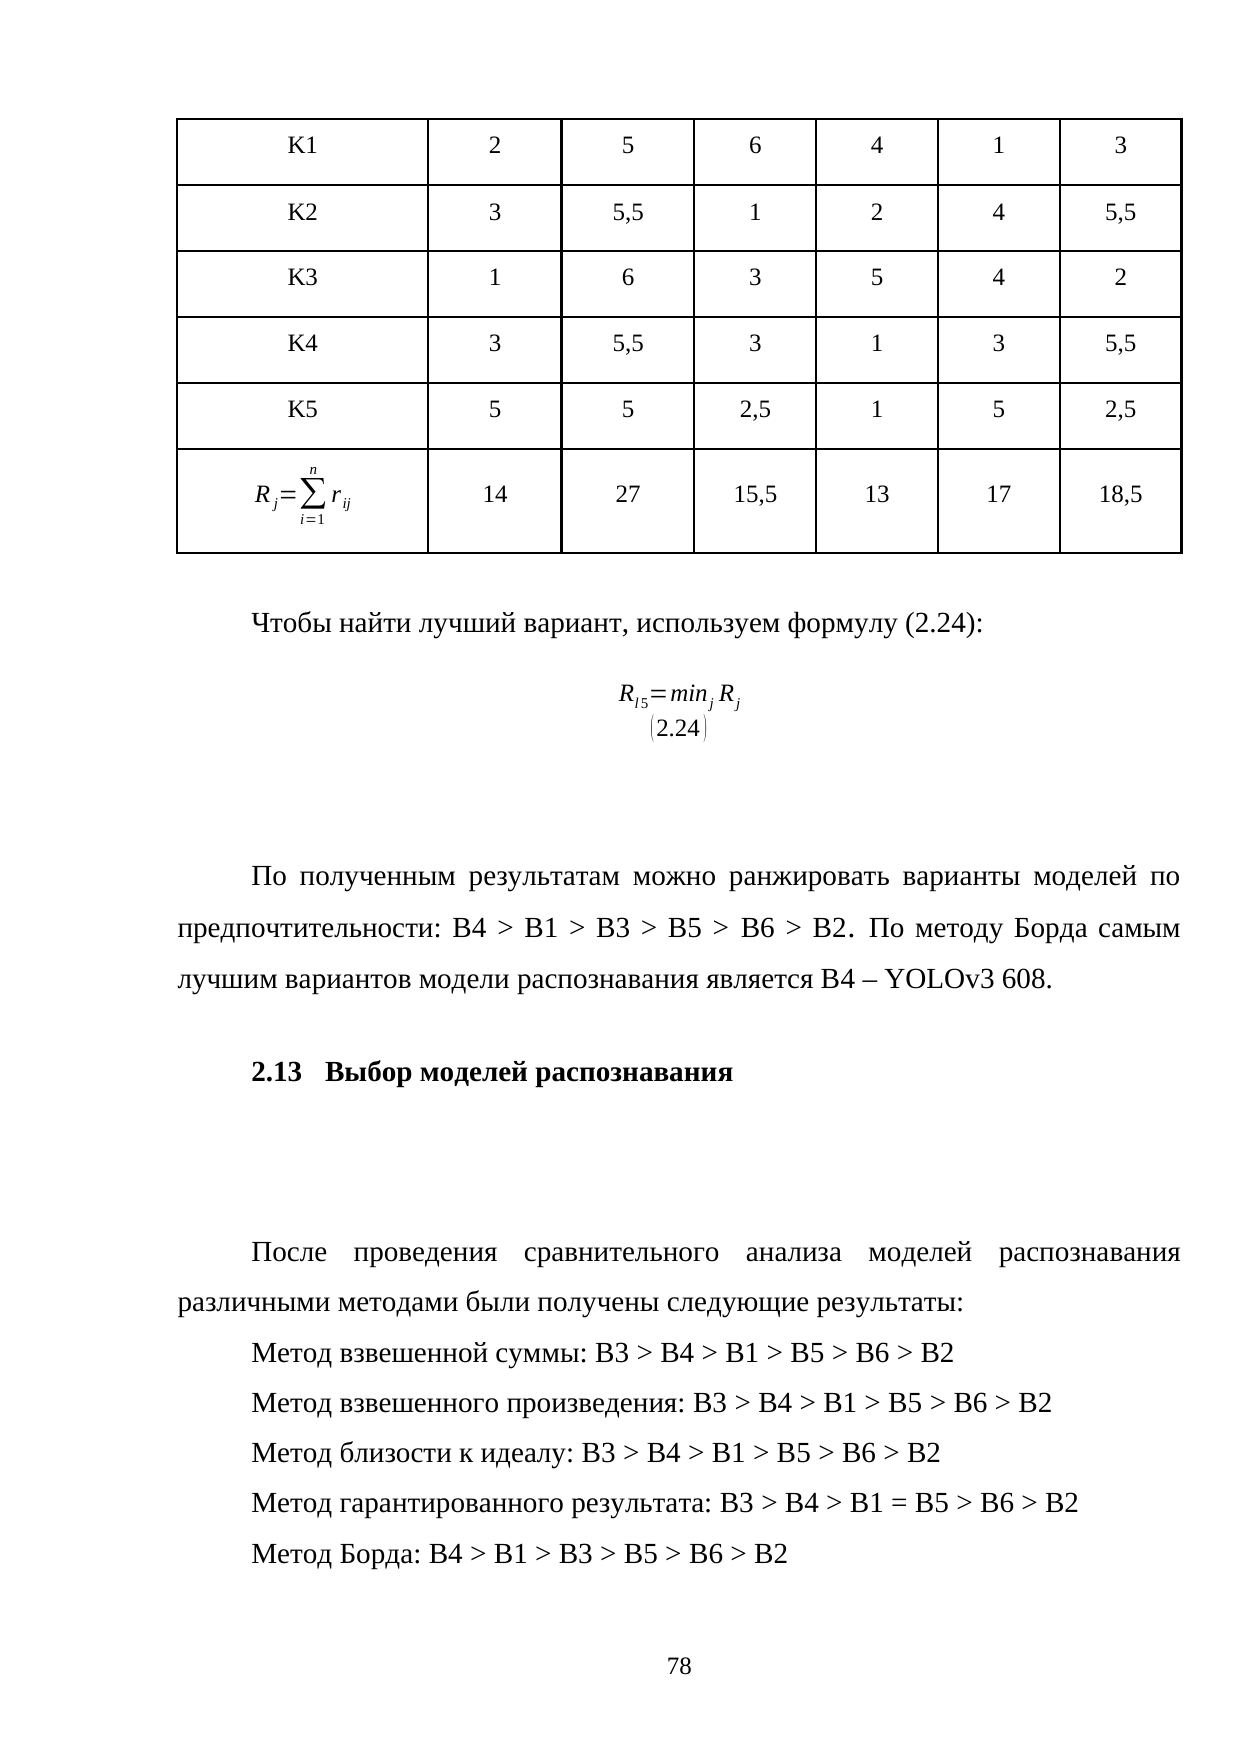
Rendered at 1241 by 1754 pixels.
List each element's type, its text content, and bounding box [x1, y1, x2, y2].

table_cell 2 [1061, 252, 1180, 316]
table_cell 1 [695, 186, 815, 250]
table_cell 3 [939, 318, 1059, 382]
text Метод гарантированного результата: В3 > В4 > В1 = В5 > В6 > В2 [177, 1486, 1181, 1519]
table_cell K5 [178, 384, 427, 448]
table_cell 14 [429, 450, 560, 552]
table_cell 4 [817, 120, 937, 184]
table_cell [178, 450, 427, 552]
table_cell K3 [178, 252, 427, 316]
table_cell 5,5 [563, 318, 693, 382]
table_cell 15,5 [695, 450, 815, 552]
table_cell 5 [563, 384, 693, 448]
table_cell 1 [817, 384, 937, 448]
table_cell 5 [817, 252, 937, 316]
table_cell 3 [429, 318, 560, 382]
table_cell 5,5 [1061, 318, 1180, 382]
table_cell 2 [429, 120, 560, 184]
table_cell 18,5 [1061, 450, 1180, 552]
table_cell 1 [939, 120, 1059, 184]
table_cell 17 [939, 450, 1059, 552]
text Метод Борда: В4 > В1 > В3 > В5 > В6 > В2 [177, 1536, 1181, 1569]
table_cell 4 [939, 186, 1059, 250]
table_cell 2 [817, 186, 937, 250]
text Метод близости к идеалу: В3 > В4 > В1 > В5 > В6 > В2 [177, 1435, 1181, 1469]
table_cell K4 [178, 318, 427, 382]
table_cell 4 [939, 252, 1059, 316]
text Чтобы найти лучший вариант, используем формулу (2.24): [177, 605, 1181, 638]
table_cell 3 [695, 318, 815, 382]
table_cell K2 [178, 186, 427, 250]
table_cell 2,5 [1061, 384, 1180, 448]
list Выбор моделей распознавания [177, 1054, 1181, 1088]
table_cell K1 [178, 120, 427, 184]
table_cell 13 [817, 450, 937, 552]
table_cell 1 [817, 318, 937, 382]
table_cell 5 [563, 120, 693, 184]
table_cell 5 [429, 384, 560, 448]
table_cell 5 [939, 384, 1059, 448]
table_cell 2,5 [695, 384, 815, 448]
table_cell 1 [429, 252, 560, 316]
text Метод взвешенной суммы: В3 > В4 > В1 > В5 > В6 > В2 [177, 1335, 1181, 1368]
table_cell 5,5 [1061, 186, 1180, 250]
table_cell 3 [1061, 120, 1180, 184]
table_cell 6 [695, 120, 815, 184]
text Метод взвешенного произведения: В3 > В4 > В1 > В5 > В6 > В2 [177, 1385, 1181, 1418]
table_cell 3 [695, 252, 815, 316]
text После проведения сравнительного анализа моделей распознавания различными методами были получены следующие результаты: [177, 1234, 1181, 1318]
text По полученным результатам можно ранжировать варианты моделей по предпочтительности: В4 > В1 > В3 > В5 > В6 > В2. По методу Борда самым лучшим вариантов модели распознавания является В4 – YOLOv3 608. [177, 858, 1181, 994]
table_cell 27 [563, 450, 693, 552]
table_cell 5,5 [563, 186, 693, 250]
table_cell 3 [429, 186, 560, 250]
table_cell 6 [563, 252, 693, 316]
